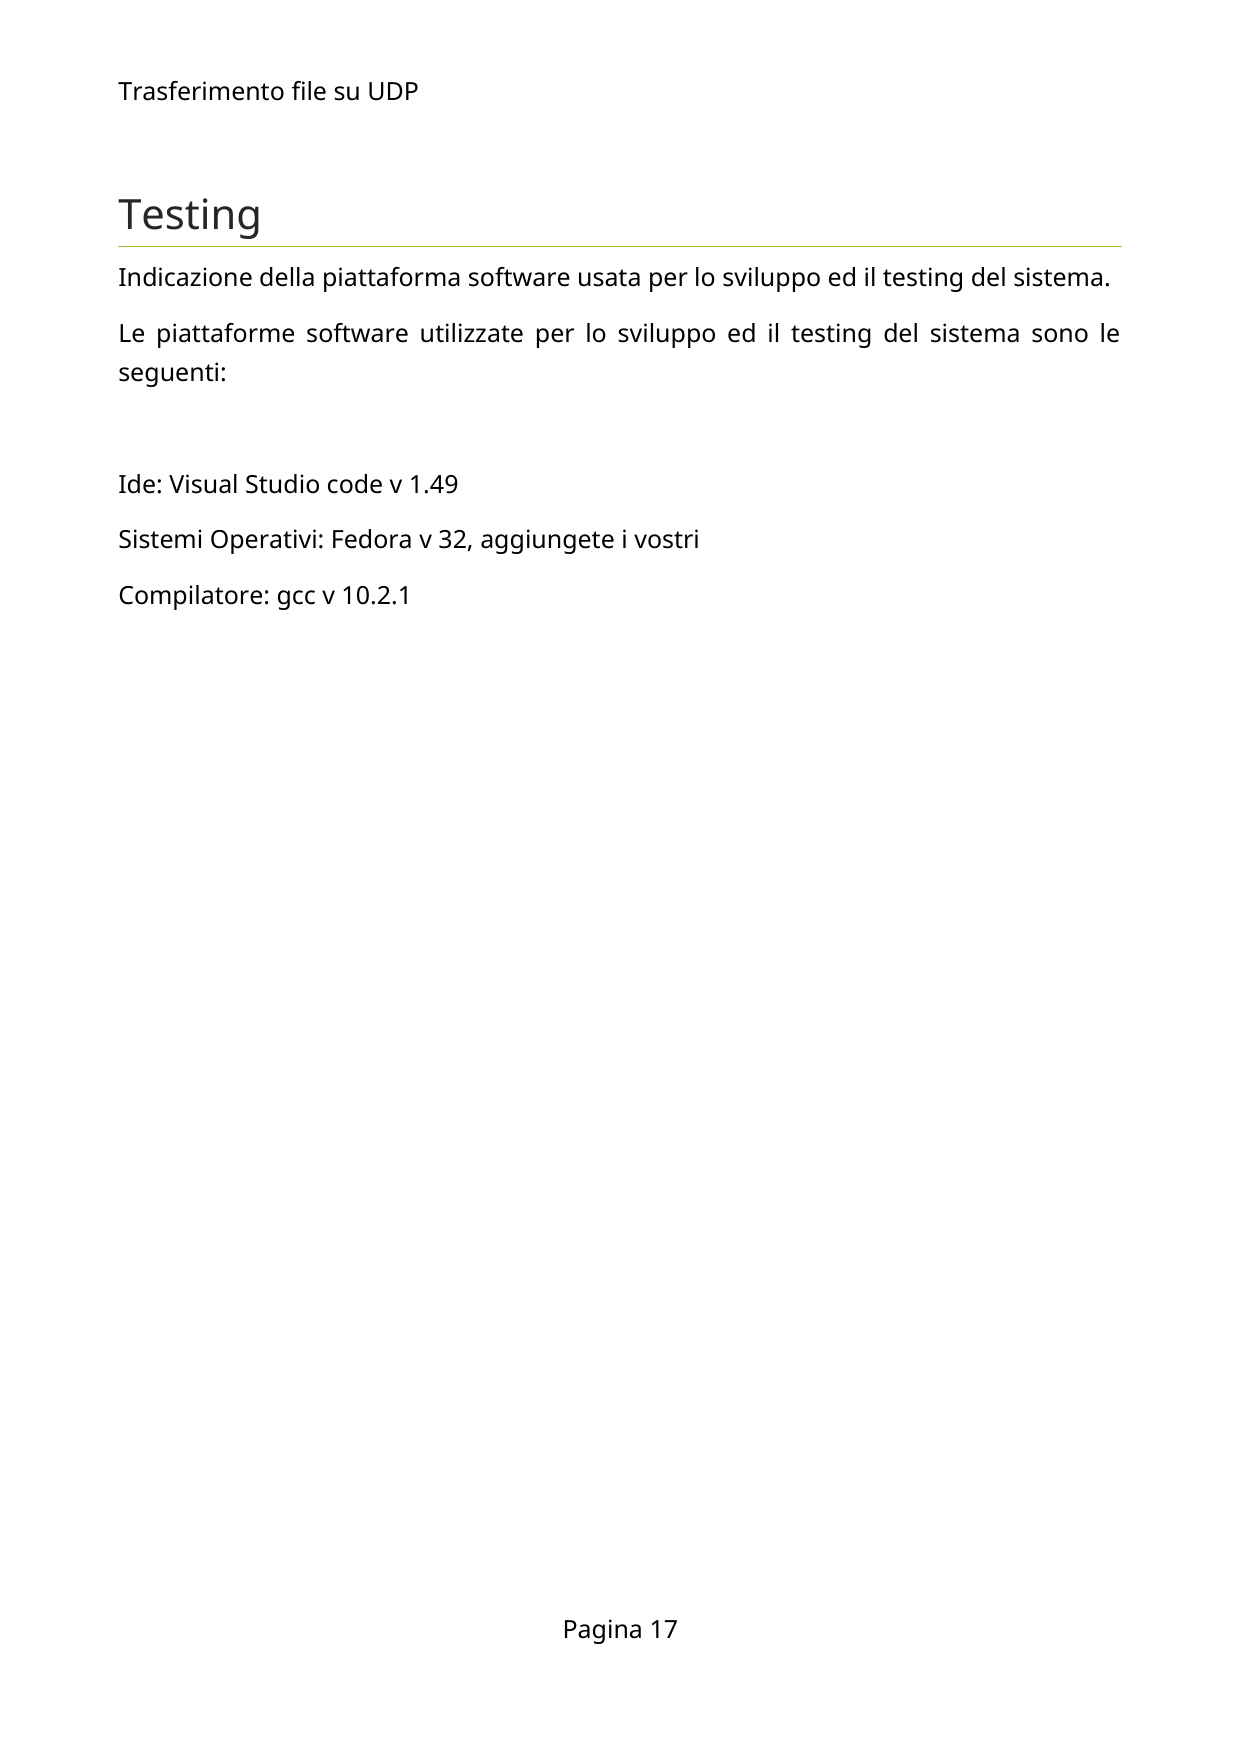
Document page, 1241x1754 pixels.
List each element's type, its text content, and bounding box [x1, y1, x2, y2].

text Compilatore: gcc v 10.2.1 [118, 578, 1122, 612]
text Le piattaforme software utilizzate per lo sviluppo ed il testing del sistema sono le seguenti: [118, 315, 1122, 389]
subtitle Testing [118, 185, 1122, 246]
text Sistemi Operativi: Fedora v 32, aggiungete i vostri [118, 522, 1122, 556]
text Indicazione della piattaforma software usata per lo sviluppo ed il testing del sistema. [118, 259, 1122, 294]
text Ide: Visual Studio code v 1.49 [118, 466, 1122, 500]
